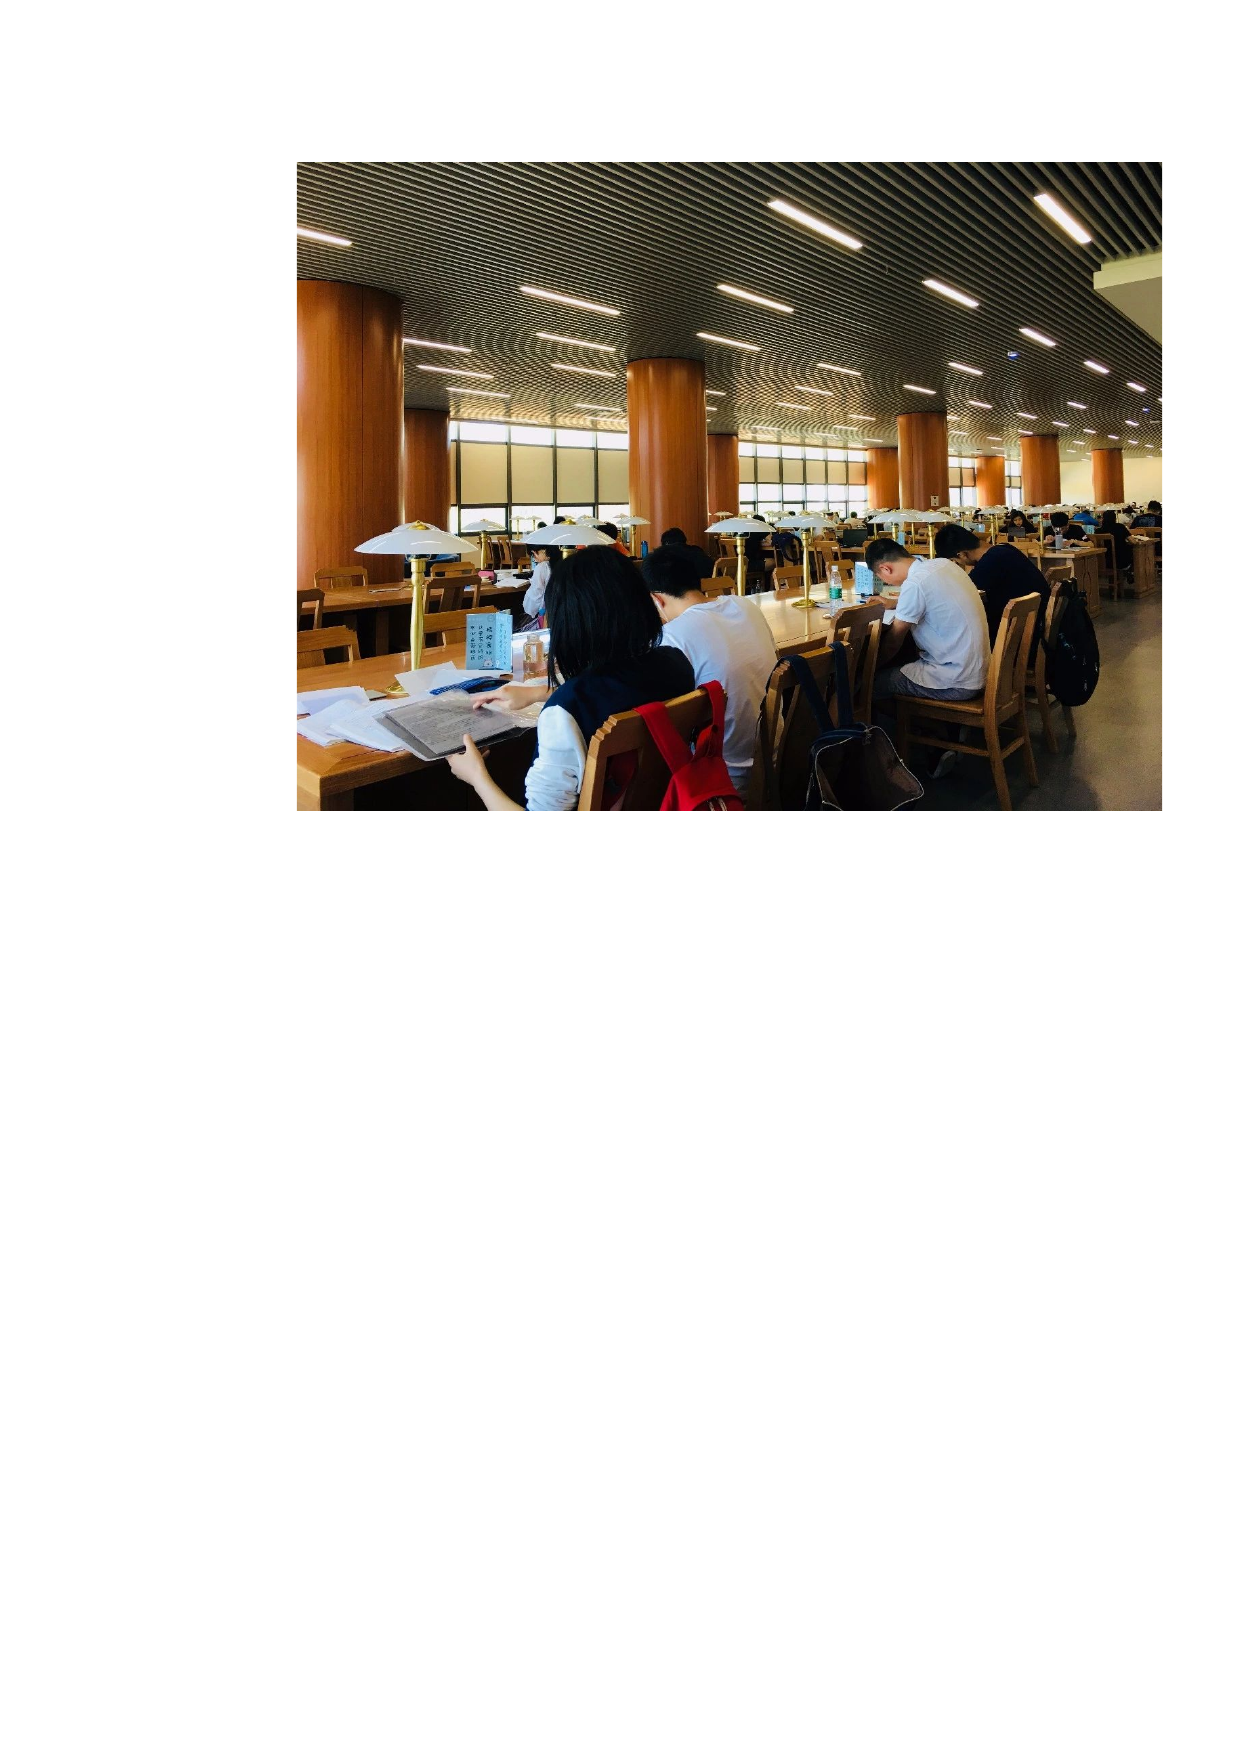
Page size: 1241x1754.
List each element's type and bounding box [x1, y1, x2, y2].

picture [296, 162, 1163, 811]
